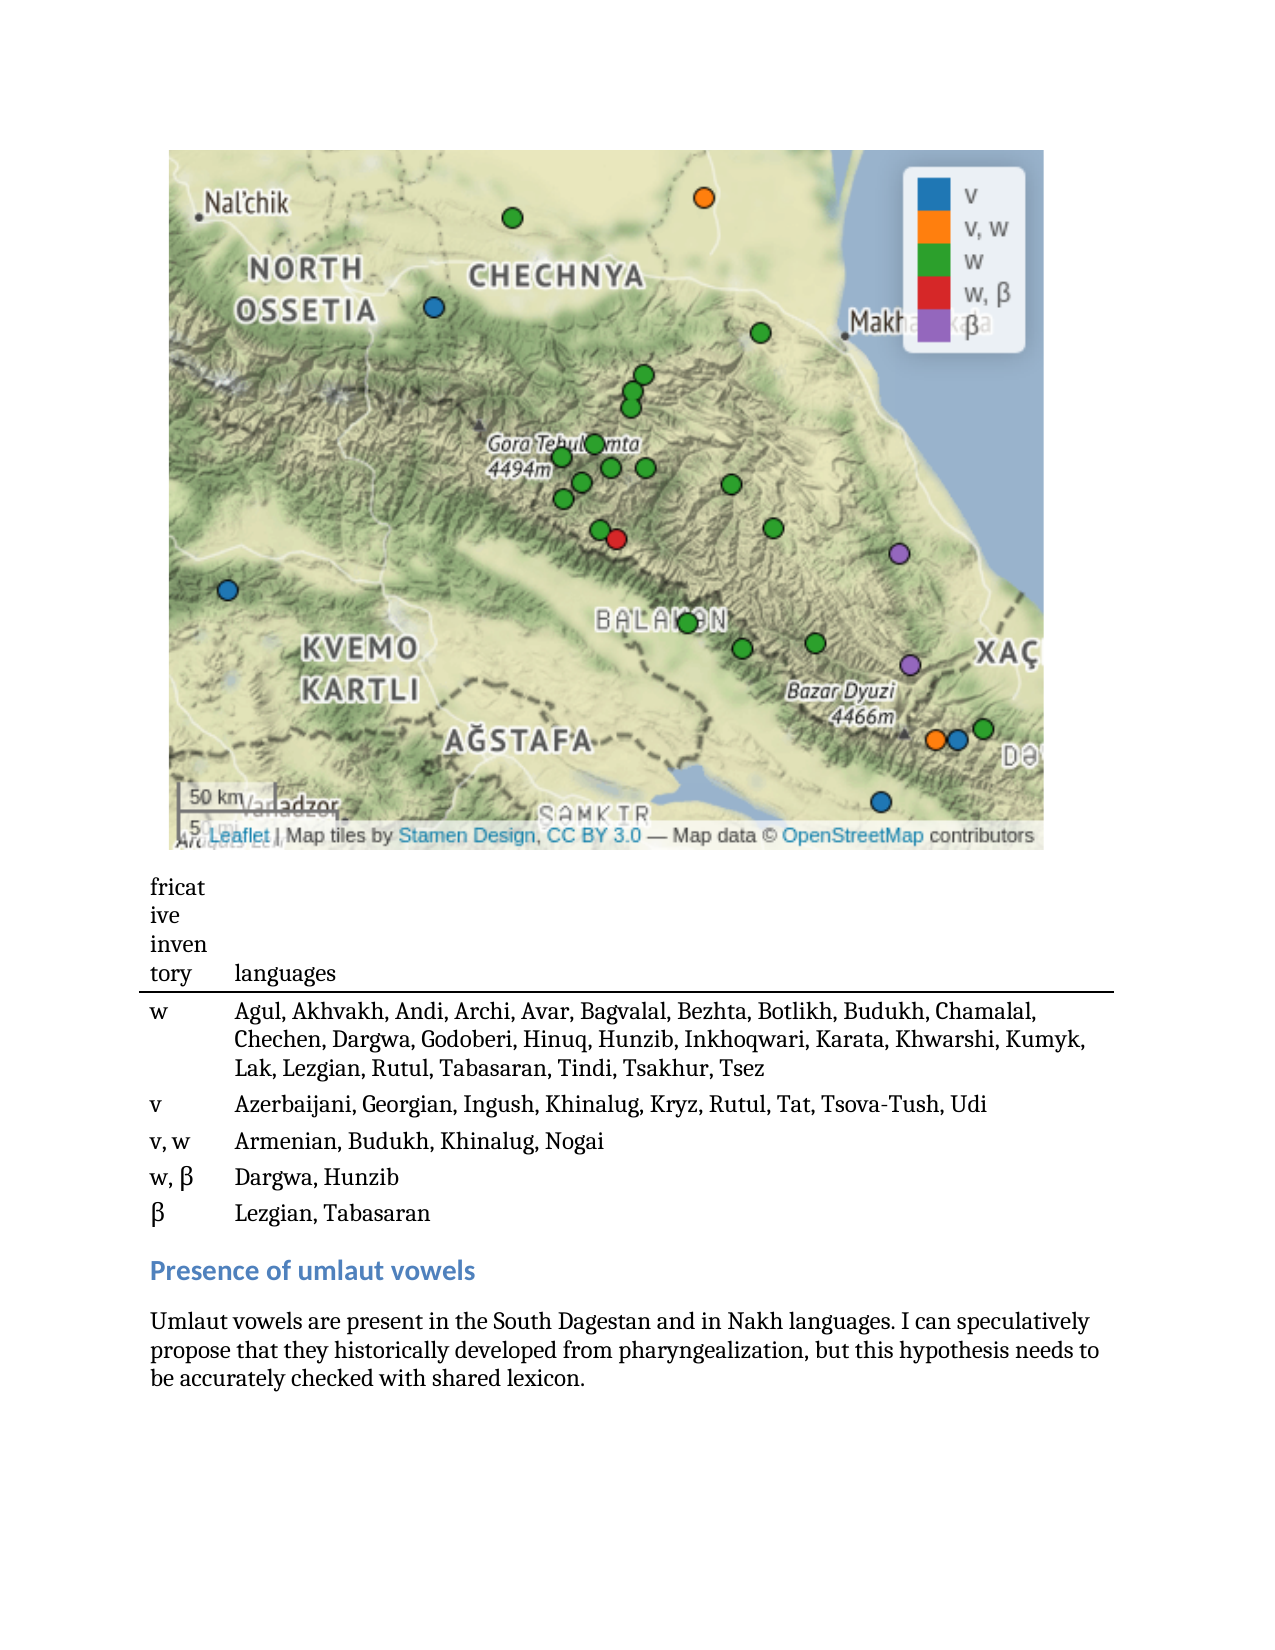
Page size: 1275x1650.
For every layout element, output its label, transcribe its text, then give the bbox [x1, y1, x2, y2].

table_cell w [139, 993, 223, 1087]
table_cell v [139, 1087, 223, 1123]
table_cell Armenian, Budukh, Khinalug, Nogai [223, 1123, 1114, 1159]
subtitle Presence of umlaut vowels [150, 1252, 1125, 1288]
table_cell Lezgian, Tabasaran [223, 1195, 1114, 1232]
picture [168, 150, 1044, 850]
table_cell β [139, 1195, 223, 1232]
table_cell Azerbaijani, Georgian, Ingush, Khinalug, Kryz, Rutul, Tat, Tsova-Tush, Udi [223, 1087, 1114, 1123]
table_cell Agul, Akhvakh, Andi, Archi, Avar, Bagvalal, Bezhta, Botlikh, Budukh, Chamalal, Chechen, Dargwa, Godoberi, Hinuq, Hunzib, Inkhoqwari, Karata, Khwarshi, Kumyk, Lak, Lezgian, Rutul, Tabasaran, Tindi, Tsakhur, Tsez [223, 993, 1114, 1087]
table_cell Dargwa, Hunzib [223, 1159, 1114, 1195]
table_cell v, w [139, 1123, 223, 1159]
table_cell w, β [139, 1159, 223, 1195]
table_header languages [223, 869, 1114, 991]
table_header fricative inventory [139, 869, 223, 991]
text Umlaut vowels are present in the South Dagestan and in Nakh languages. I can speculatively propose that they historically developed from pharyngealization, but this hypothesis needs to be accurately checked with shared lexicon. [150, 1307, 1125, 1393]
